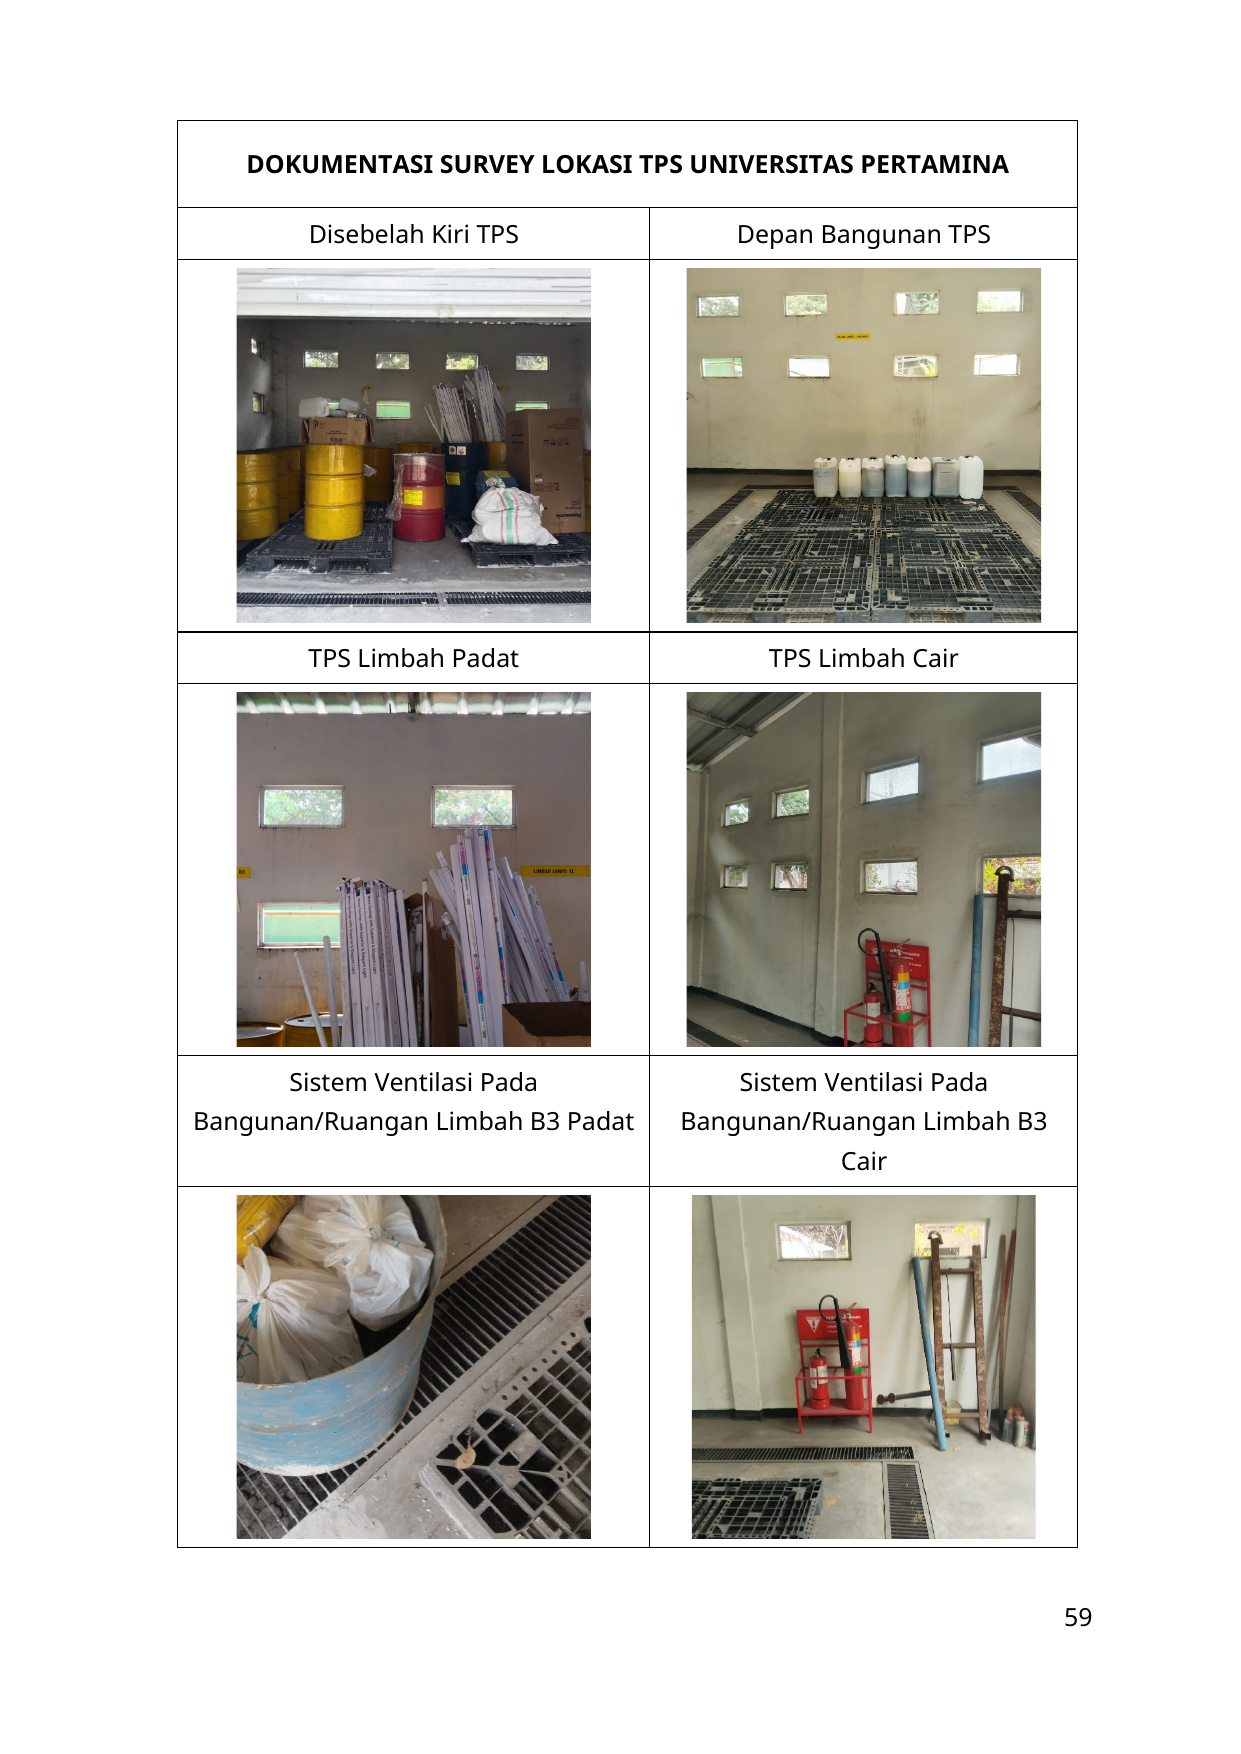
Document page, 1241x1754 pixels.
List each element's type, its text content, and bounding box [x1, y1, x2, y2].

picture [686, 268, 1042, 623]
table_cell [178, 1187, 649, 1547]
table_cell [650, 684, 1077, 1055]
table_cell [178, 208, 649, 259]
picture [691, 1195, 1036, 1539]
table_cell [650, 208, 1077, 259]
picture [236, 268, 591, 623]
picture [686, 692, 1042, 1047]
picture [236, 1195, 591, 1539]
table_cell TPS Limbah Cair [650, 633, 1077, 683]
table_cell [650, 260, 1077, 631]
table_cell Sistem Ventilasi Pada Bangunan/Ruangan Limbah B3 Padat [178, 1056, 649, 1186]
table_cell [178, 260, 649, 631]
table_cell [650, 1187, 1077, 1547]
table_cell TPS Limbah Padat [178, 633, 649, 683]
picture [236, 692, 591, 1047]
table_cell Sistem Ventilasi Pada Bangunan/Ruangan Limbah B3 Cair [650, 1056, 1077, 1186]
table_cell [178, 684, 649, 1055]
table_header DOKUMENTASI SURVEY LOKASI TPS UNIVERSITAS PERTAMINA [178, 121, 1077, 207]
